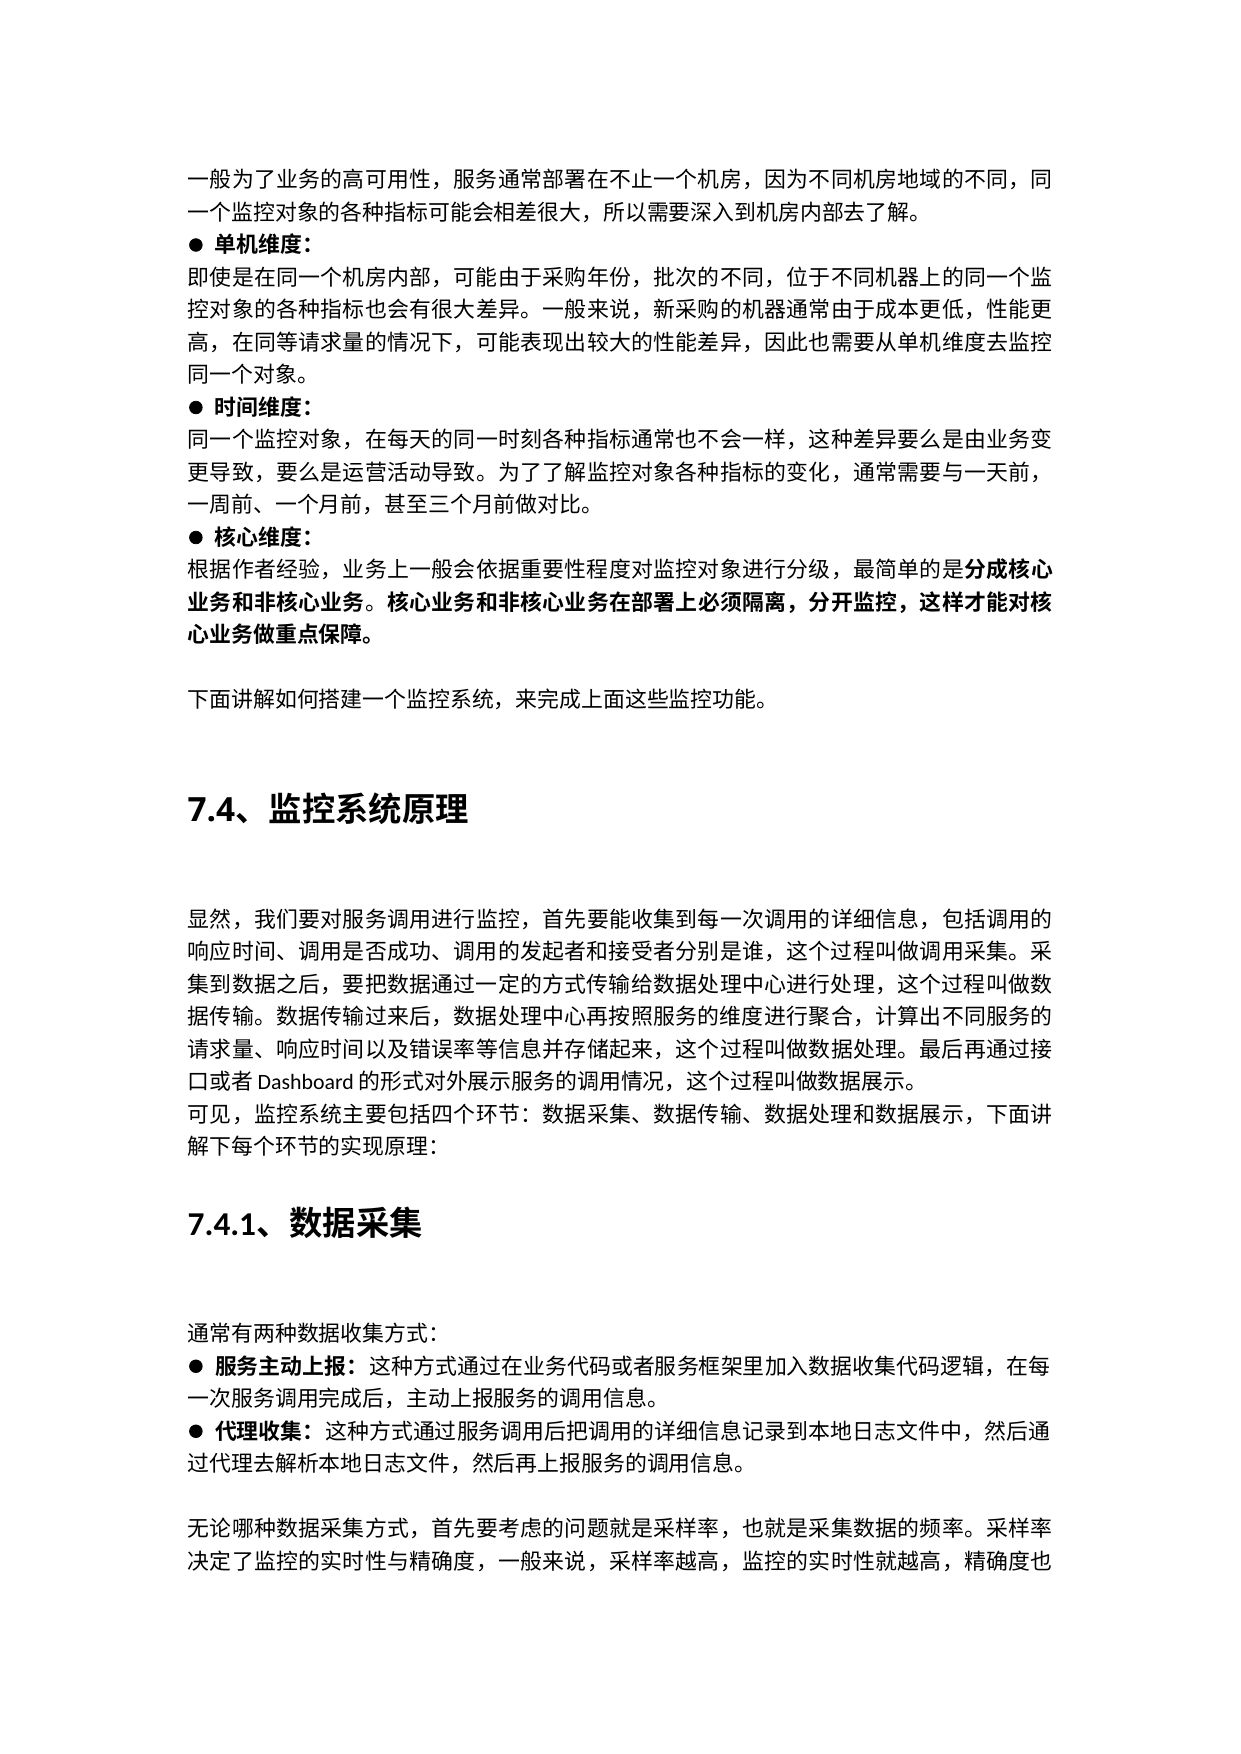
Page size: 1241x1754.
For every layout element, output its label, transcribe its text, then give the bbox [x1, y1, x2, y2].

text 可见，监控系统主要包括四个环节：数据采集、数据传输、数据处理和数据展示，下面讲解下每个环节的实现原理： [187, 1096, 1053, 1161]
text 代理收集：这种方式通过服务调用后把调用的详细信息记录到本地日志文件中，然后通过代理去解析本地日志文件，然后再上报服务的调用信息。 [187, 1413, 1053, 1478]
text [187, 1511, 1053, 1576]
text 一般为了业务的高可用性，服务通常部署在不止一个机房，因为不同机房地域的不同，同一个监控对象的各种指标可能会相差很大，所以需要深入到机房内部去了解。 [187, 162, 1053, 227]
text 核心维度： [187, 519, 1053, 552]
text 根据作者经验，业务上一般会依据重要性程度对监控对象进行分级，最简单的是分成核心业务和非核心业务。核心业务和非核心业务在部署上必须隔离，分开监控，这样才能对核心业务做重点保障。 [187, 552, 1053, 649]
text 通常有两种数据收集方式： [187, 1316, 1053, 1348]
subtitle 7.4.1、数据采集 [187, 1188, 1053, 1253]
text 即使是在同一个机房内部，可能由于采购年份，批次的不同，位于不同机器上的同一个监控对象的各种指标也会有很大差异。一般来说，新采购的机器通常由于成本更低，性能更高，在同等请求量的情况下，可能表现出较大的性能差异，因此也需要从单机维度去监控同一个对象。 [187, 259, 1053, 389]
subtitle 7.4、监控系统原理 [187, 774, 1053, 839]
text 单机维度： [187, 227, 1053, 259]
text 显然，我们要对服务调用进行监控，首先要能收集到每一次调用的详细信息，包括调用的响应时间、调用是否成功、调用的发起者和接受者分别是谁，这个过程叫做调用采集。采集到数据之后，要把数据通过一定的方式传输给数据处理中心进行处理，这个过程叫做数据传输。数据传输过来后，数据处理中心再按照服务的维度进行聚合，计算出不同服务的请求量、响应时间以及错误率等信息并存储起来，这个过程叫做数据处理。最后再通过接口或者Dashboard的形式对外展示服务的调用情况，这个过程叫做数据展示。 [187, 901, 1053, 1096]
text 时间维度： [187, 389, 1053, 422]
text 同一个监控对象，在每天的同一时刻各种指标通常也不会一样，这种差异要么是由业务变更导致，要么是运营活动导致。为了了解监控对象各种指标的变化，通常需要与一天前，一周前、一个月前，甚至三个月前做对比。 [187, 422, 1053, 519]
text 服务主动上报：这种方式通过在业务代码或者服务框架里加入数据收集代码逻辑，在每一次服务调用完成后，主动上报服务的调用信息。 [187, 1348, 1053, 1413]
text 下面讲解如何搭建一个监控系统，来完成上面这些监控功能。 [187, 682, 1053, 714]
